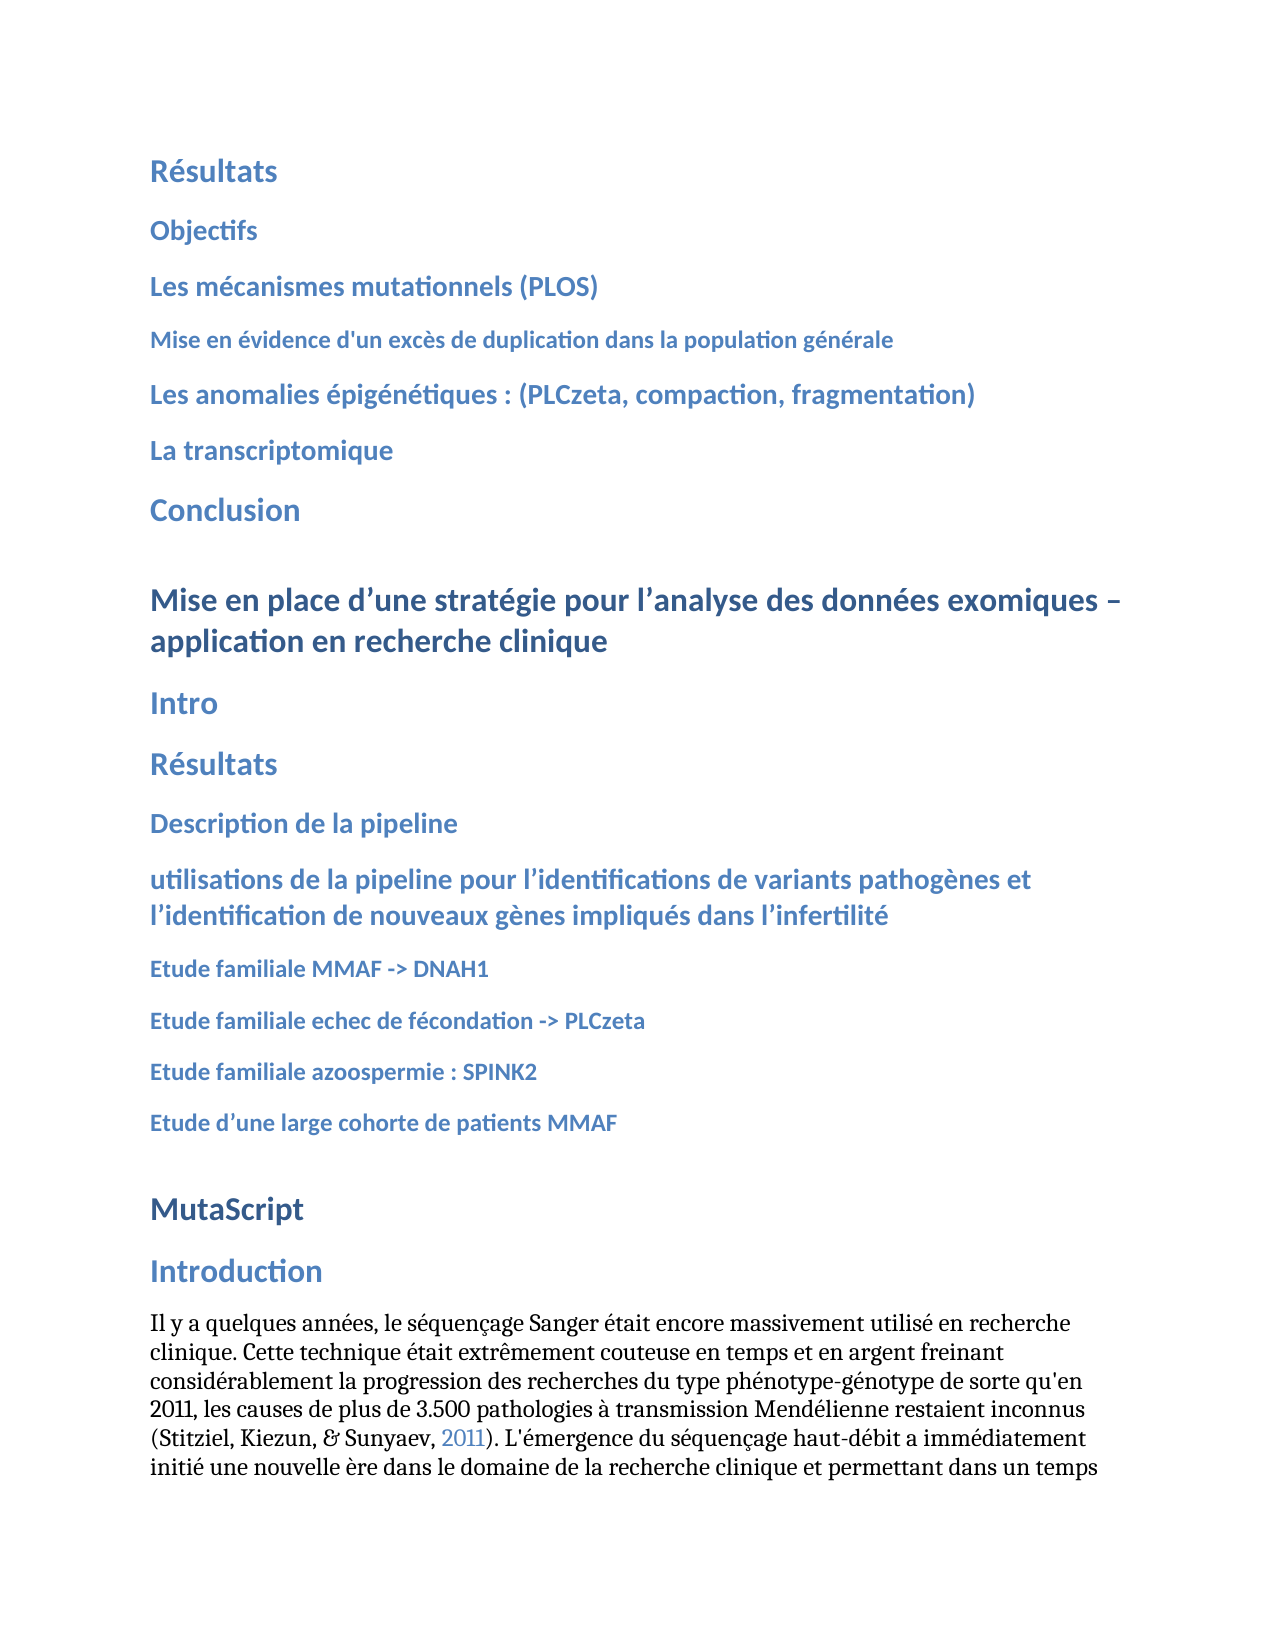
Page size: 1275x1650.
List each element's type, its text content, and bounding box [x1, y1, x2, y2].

subtitle Description de la pipeline [150, 805, 1125, 841]
subtitle Les mécanismes mutationnels (PLOS) [150, 268, 1125, 304]
subtitle Objectifs [150, 212, 1125, 247]
subtitle utilisations de la pipeline pour l’identifications de variants pathogènes et l’identification de nouveaux gènes impliqués dans l’infertilité [150, 861, 1125, 933]
subtitle La transcriptomique [150, 432, 1125, 468]
subtitle Etude familiale MMAF -> DNAH1 [150, 953, 1125, 984]
subtitle Résultats [150, 150, 1125, 191]
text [150, 1309, 1125, 1482]
subtitle Etude familiale azoospermie : SPINK2 [150, 1056, 1125, 1087]
subtitle Introduction [150, 1249, 1125, 1290]
subtitle Résultats [150, 743, 1125, 784]
subtitle Les anomalies épigénétiques : (PLCzeta, compaction, fragmentation) [150, 376, 1125, 411]
subtitle Conclusion [150, 489, 1125, 529]
subtitle Mise en évidence d'un excès de duplication dans la population générale [150, 324, 1125, 355]
subtitle Etude d’une large cohorte de patients MMAF [150, 1107, 1125, 1138]
subtitle Intro [150, 682, 1125, 722]
subtitle Etude familiale echec de fécondation -> PLCzeta [150, 1005, 1125, 1035]
subtitle MutaScript [150, 1188, 1125, 1229]
subtitle Mise en place d’une stratégie pour l’analyse des données exomiques – application en recherche clinique [150, 579, 1125, 661]
